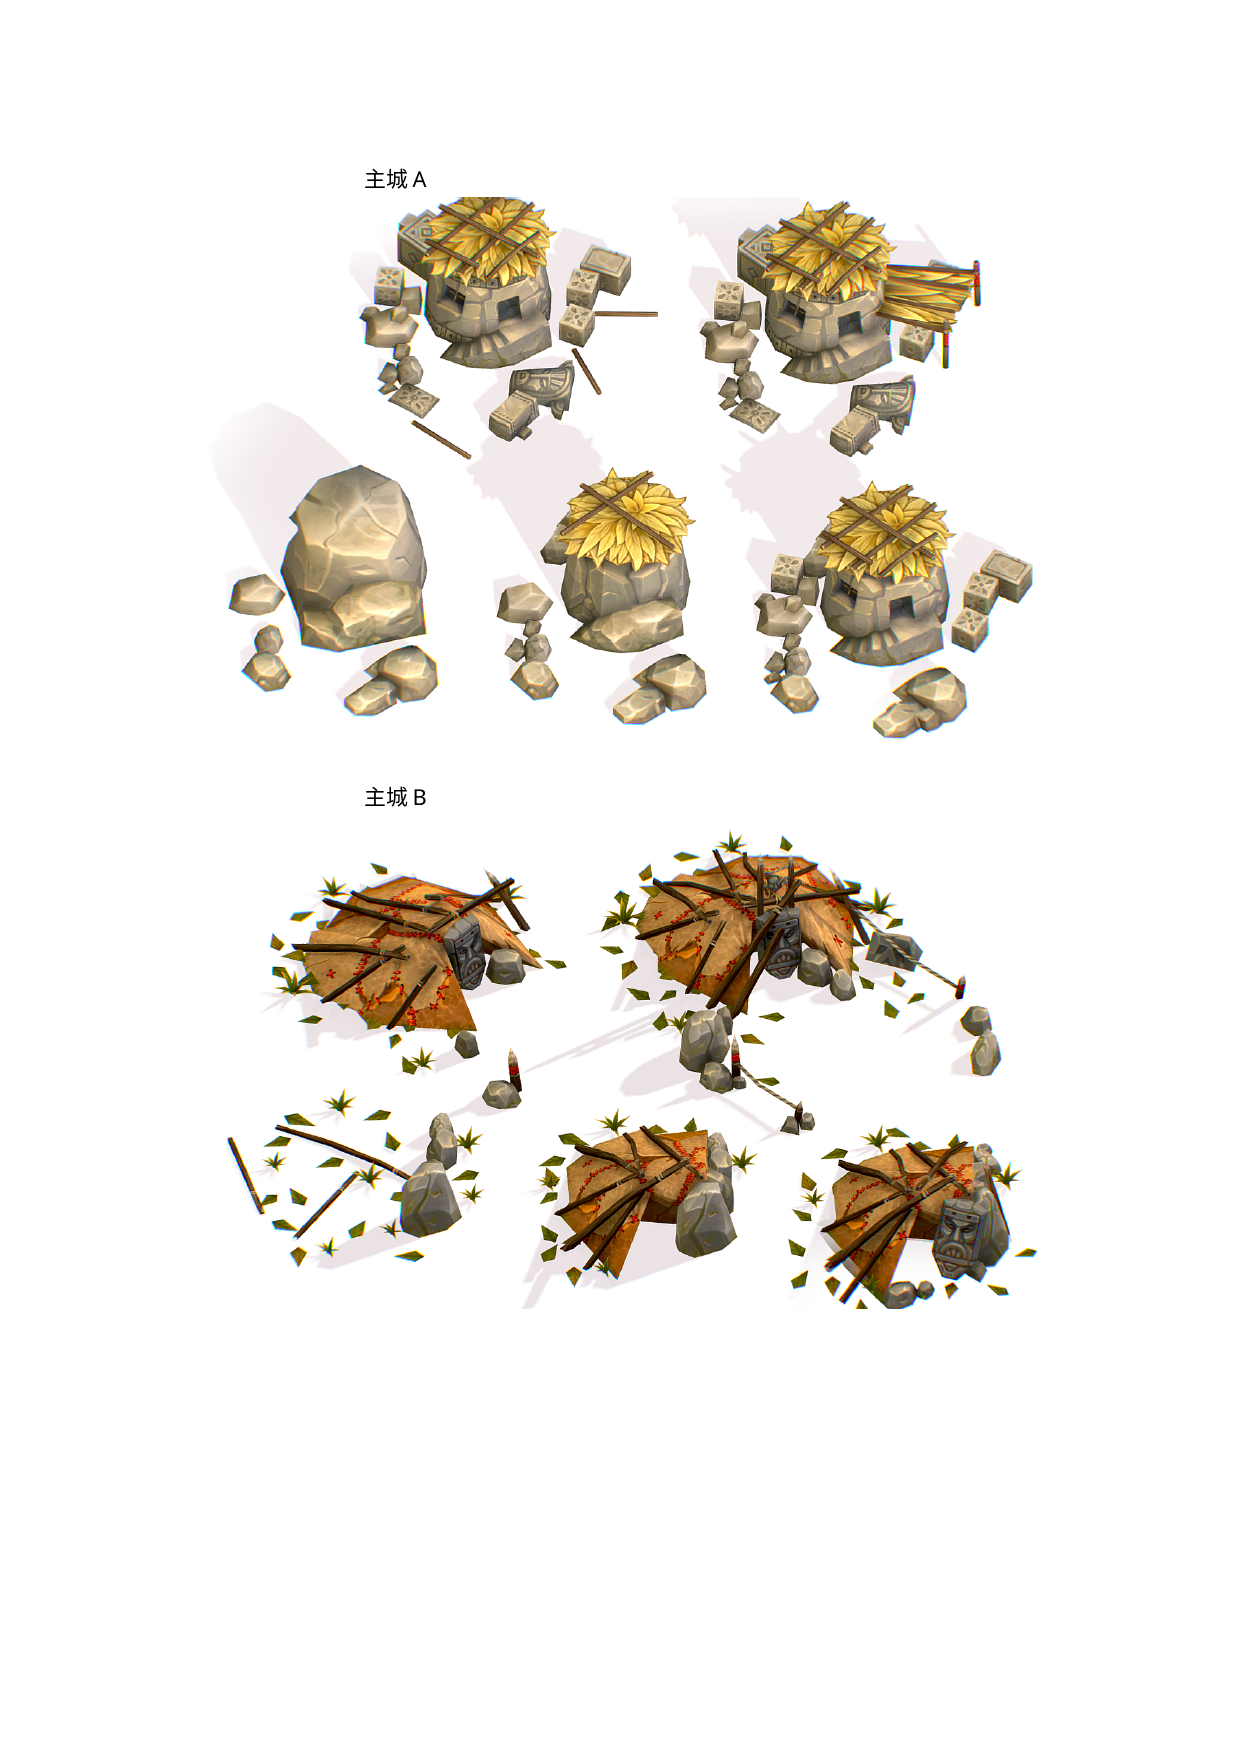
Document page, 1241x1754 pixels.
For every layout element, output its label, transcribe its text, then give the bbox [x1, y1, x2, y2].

text 主城B [187, 779, 1053, 812]
picture [187, 812, 1053, 1309]
text 主城A [187, 162, 1053, 194]
picture [187, 194, 1053, 741]
